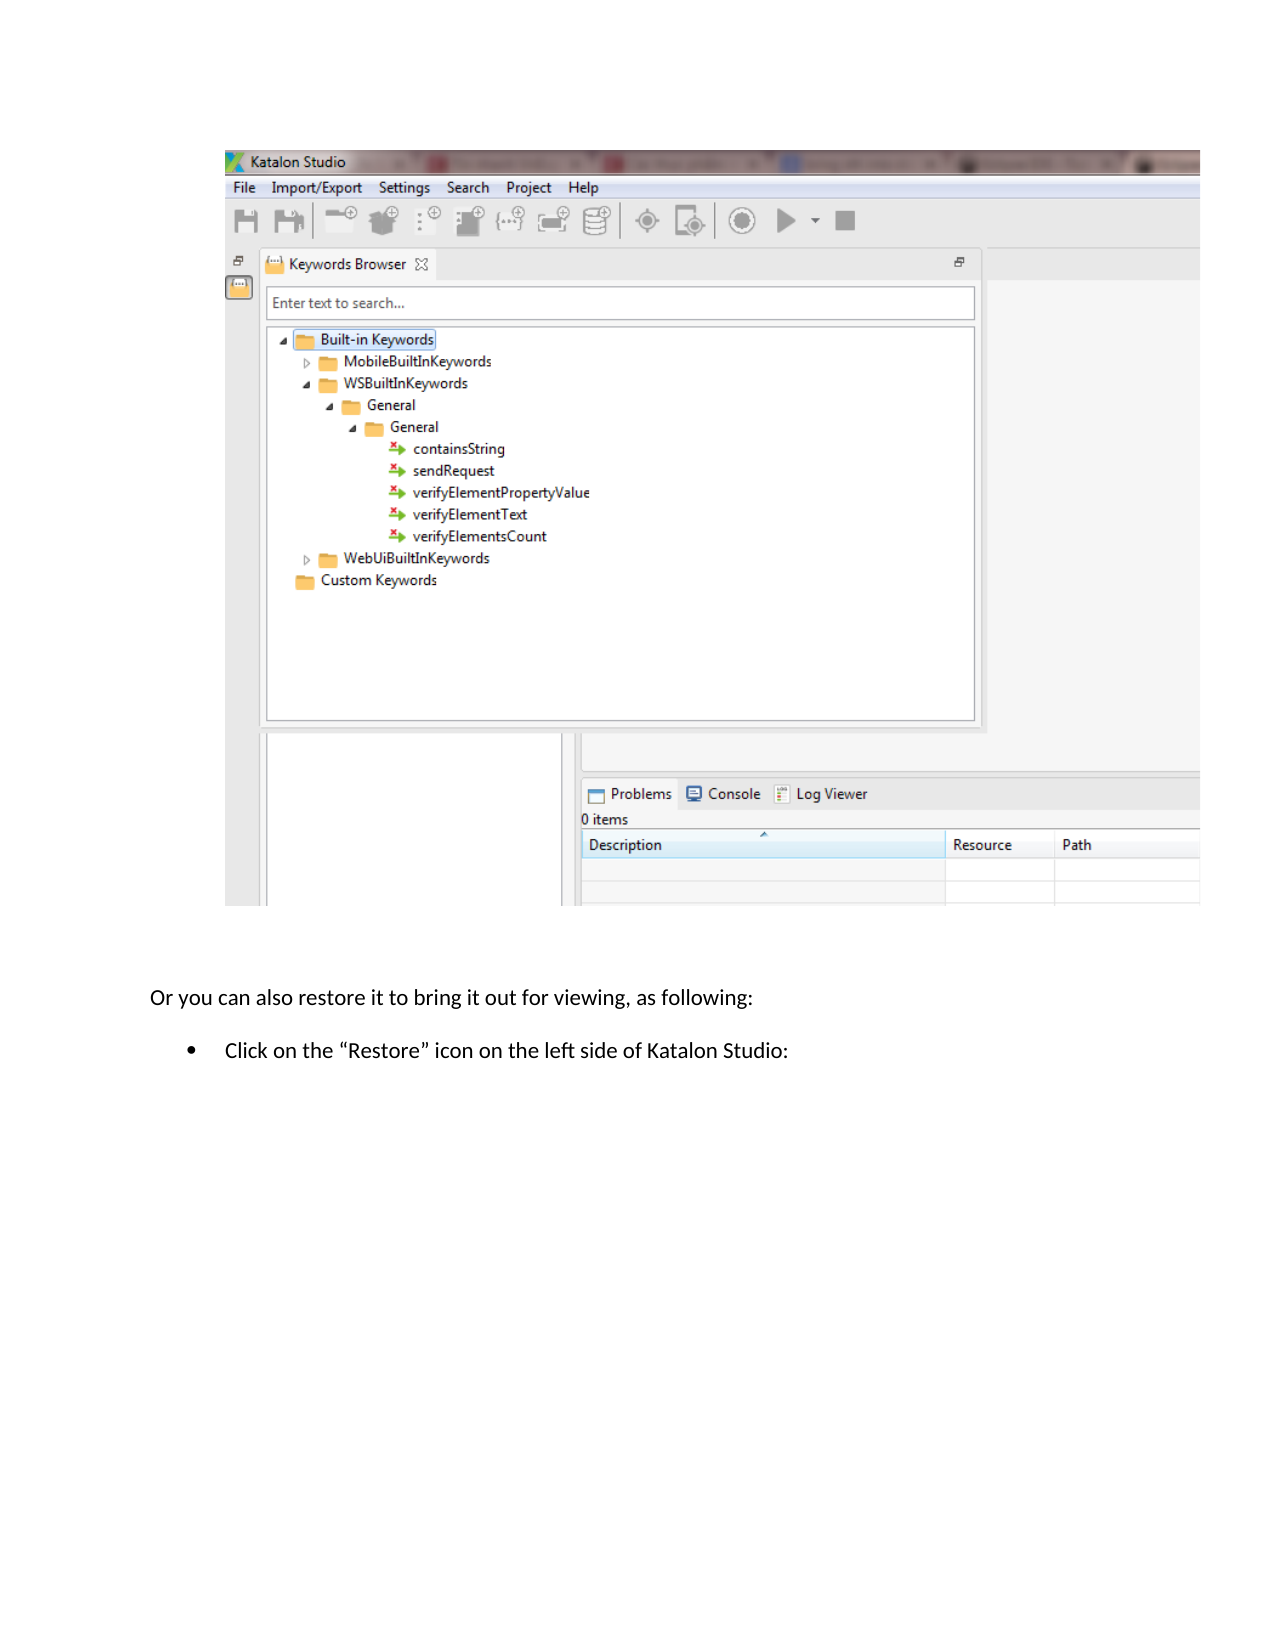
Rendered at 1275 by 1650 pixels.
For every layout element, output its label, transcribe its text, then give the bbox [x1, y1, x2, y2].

list Click on the “Restore” icon on the left side of Katalon Studio: [187, 1036, 1125, 1064]
picture [225, 150, 1200, 906]
text Or you can also restore it to bring it out for viewing, as following: [150, 983, 1125, 1011]
